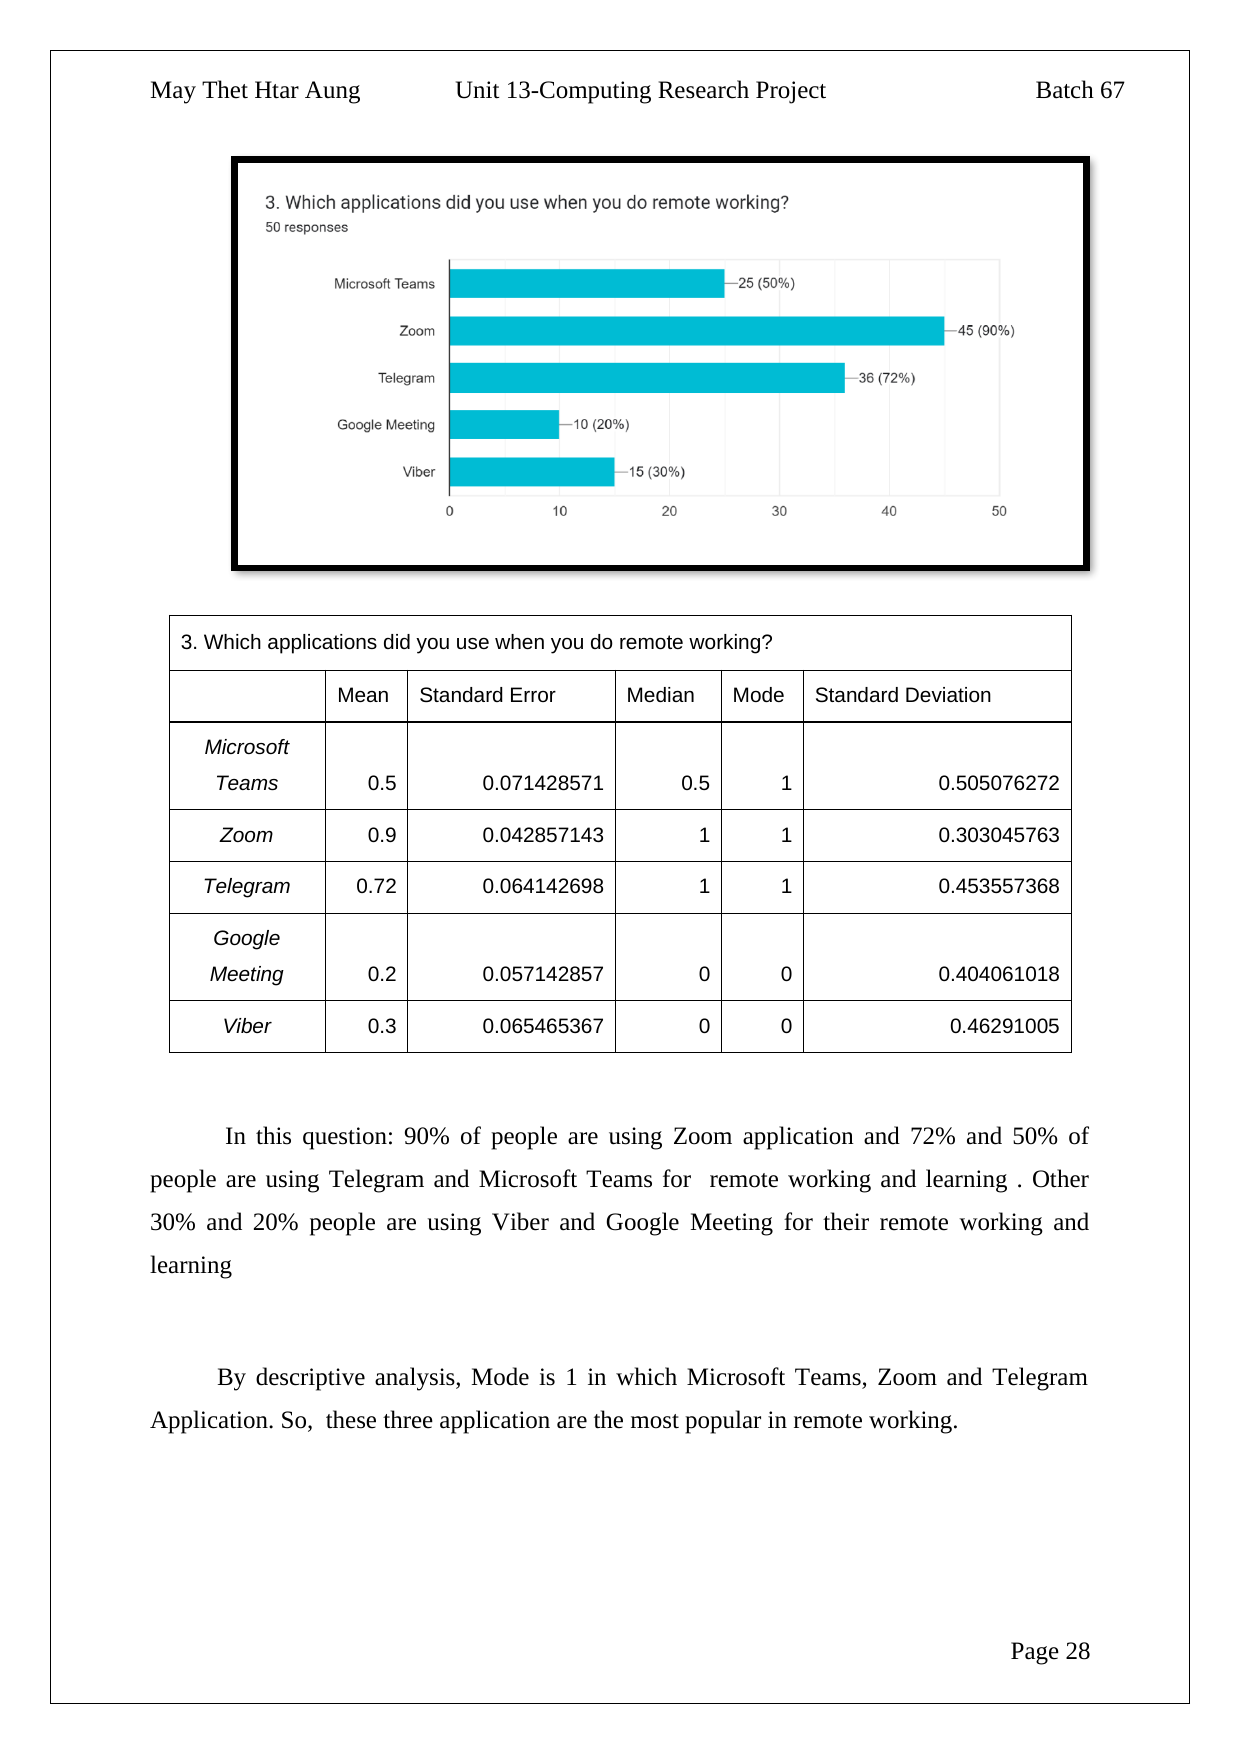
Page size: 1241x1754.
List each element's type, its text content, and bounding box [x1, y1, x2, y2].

table_cell Standard Error [408, 671, 615, 721]
table_cell Zoom [170, 810, 325, 861]
table_cell 0 [616, 1001, 721, 1052]
table_cell Mode [722, 671, 803, 721]
table_cell 0.404061018 [804, 914, 1071, 1000]
text By descriptive analysis, Mode is 1 in which Microsoft Teams, Zoom and Telegram Application. So, these three application are the most popular in remote working. [150, 1362, 1090, 1434]
table_header 3. Which applications did you use when you do remote working? [170, 616, 1071, 669]
table_cell Mean [326, 671, 407, 721]
table_cell Median [616, 671, 721, 721]
table_cell 0.065465367 [408, 1001, 615, 1052]
table_cell 0.9 [326, 810, 407, 861]
table_cell 0.2 [326, 914, 407, 1000]
table_cell 0.064142698 [408, 862, 615, 913]
table_cell 1 [616, 810, 721, 861]
table_cell Standard Deviation [804, 671, 1071, 721]
table_cell 0.46291005 [804, 1001, 1071, 1052]
table_cell 0.505076272 [804, 723, 1071, 809]
table_cell 0 [722, 914, 803, 1000]
table_cell 0.3 [326, 1001, 407, 1052]
table_cell 0 [616, 914, 721, 1000]
table_cell Telegram [170, 862, 325, 913]
table_cell 0.453557368 [804, 862, 1071, 913]
table_cell 0.071428571 [408, 723, 615, 809]
table_cell 1 [616, 862, 721, 913]
table_cell 0.042857143 [408, 810, 615, 861]
table_cell Viber [170, 1001, 325, 1052]
table_cell 0 [722, 1001, 803, 1052]
table_cell 0.5 [616, 723, 721, 809]
table_cell 1 [722, 810, 803, 861]
table_cell 0.72 [326, 862, 407, 913]
table_cell 0.5 [326, 723, 407, 809]
picture [238, 163, 1083, 565]
text In this question: 90% of people are using Zoom application and 72% and 50% of people are using Telegram and Microsoft Teams for remote working and learning . Other 30% and 20% people are using Viber and Google Meeting for their remote working and learning [150, 1121, 1090, 1279]
table_cell 0.057142857 [408, 914, 615, 1000]
table_cell Google Meeting [170, 914, 325, 1000]
table_cell 0.303045763 [804, 810, 1071, 861]
table_cell Microsoft Teams [170, 723, 325, 809]
table_cell 1 [722, 723, 803, 809]
table_cell [170, 671, 325, 721]
table_cell 1 [722, 862, 803, 913]
